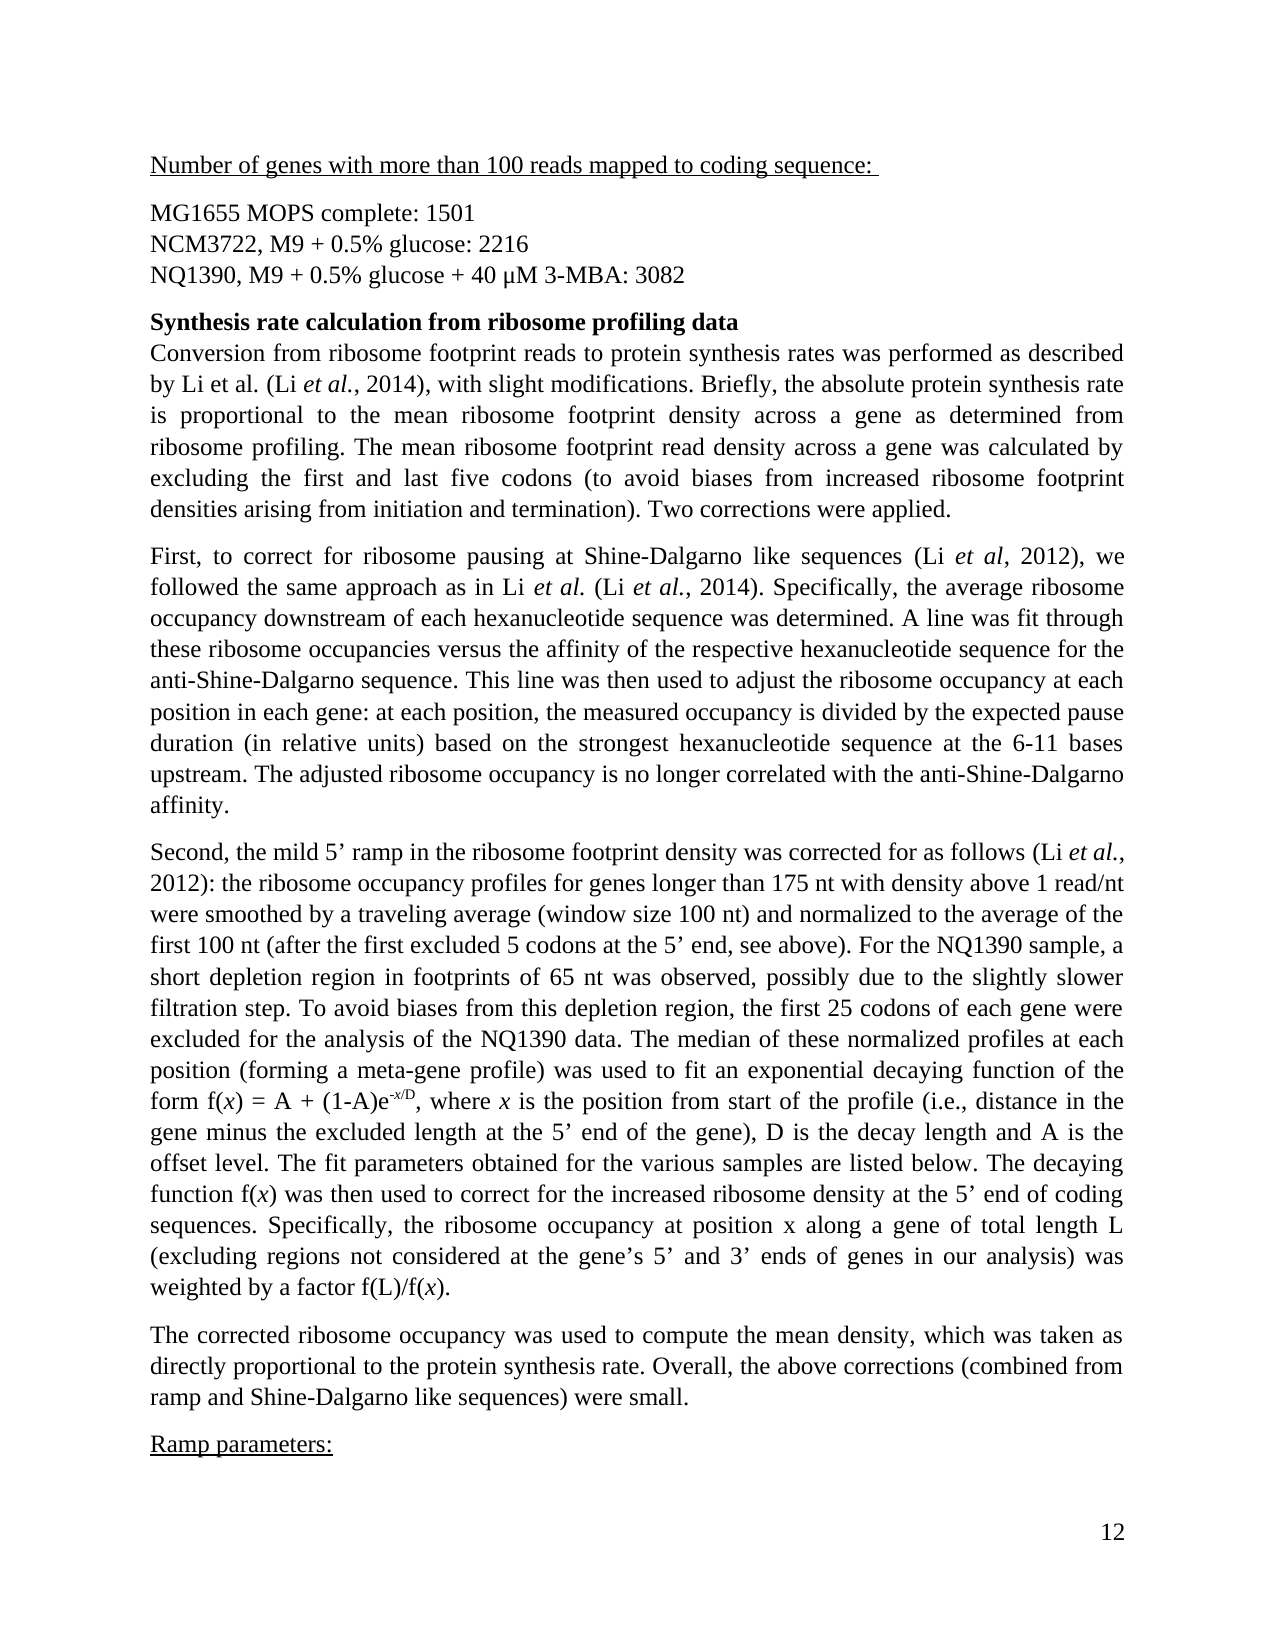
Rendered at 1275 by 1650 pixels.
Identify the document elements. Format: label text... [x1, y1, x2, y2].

text Ramp parameters: [150, 1429, 1125, 1458]
subtitle Synthesis rate calculation from ribosome profiling data [150, 307, 1125, 336]
text First, to correct for ribosome pausing at Shine-Dalgarno like sequences (Li et al, 2012), we followed the same approach as in Li et al. (Li et al., 2014). Specifically, the average ribosome occupancy downstream of each hexanucleotide sequence was determined. A line was fit through these ribosome occupancies versus the affinity of the respective hexanucleotide sequence for the anti-Shine-Dalgarno sequence. This line was then used to adjust the ribosome occupancy at each position in each gene: at each position, the measured occupancy is divided by the expected pause duration (in relative units) based on the strongest hexanucleotide sequence at the 6-11 bases upstream. The adjusted ribosome occupancy is no longer correlated with the anti-Shine-Dalgarno affinity. [150, 541, 1125, 818]
text Conversion from ribosome footprint reads to protein synthesis rates was performed as described by Li et al. (Li et al., 2014), with slight modifications. Briefly, the absolute protein synthesis rate is proportional to the mean ribosome footprint density across a gene as determined from ribosome profiling. The mean ribosome footprint read density across a gene was calculated by excluding the first and last five codons (to avoid biases from increased ribosome footprint densities arising from initiation and termination). Two corrections were applied. [150, 338, 1125, 522]
text MG1655 MOPS complete: 1501 NCM3722, M9 + 0.5% glucose: 2216 NQ1390, M9 + 0.5% glucose + 40 μM 3-MBA: 3082 [150, 198, 1125, 288]
text Second, the mild 5’ ramp in the ribosome footprint density was corrected for as follows (Li et al., 2012): the ribosome occupancy profiles for genes longer than 175 nt with density above 1 read/nt were smoothed by a traveling average (window size 100 nt) and normalized to the average of the first 100 nt (after the first excluded 5 codons at the 5’ end, see above). For the NQ1390 sample, a short depletion region in footprints of 65 nt was observed, possibly due to the slightly slower filtration step. To avoid biases from this depletion region, the first 25 codons of each gene were excluded for the analysis of the NQ1390 data. The median of these normalized profiles at each position (forming a meta-gene profile) was used to fit an exponential decaying function of the form f(x) = A + (1-A)e-x/D, where x is the position from start of the profile (i.e., distance in the gene minus the excluded length at the 5’ end of the gene), D is the decay length and A is the offset level. The fit parameters obtained for the various samples are listed below. The decaying function f(x) was then used to correct for the increased ribosome density at the 5’ end of coding sequences. Specifically, the ribosome occupancy at position x along a gene of total length L (excluding regions not considered at the gene’s 5’ and 3’ ends of genes in our analysis) was weighted by a factor f(L)/f(x). [150, 837, 1125, 1301]
text Number of genes with more than 100 reads mapped to coding sequence: [150, 150, 1125, 179]
text The corrected ribosome occupancy was used to compute the mean density, which was taken as directly proportional to the protein synthesis rate. Overall, the above corrections (combined from ramp and Shine-Dalgarno like sequences) were small. [150, 1320, 1125, 1411]
